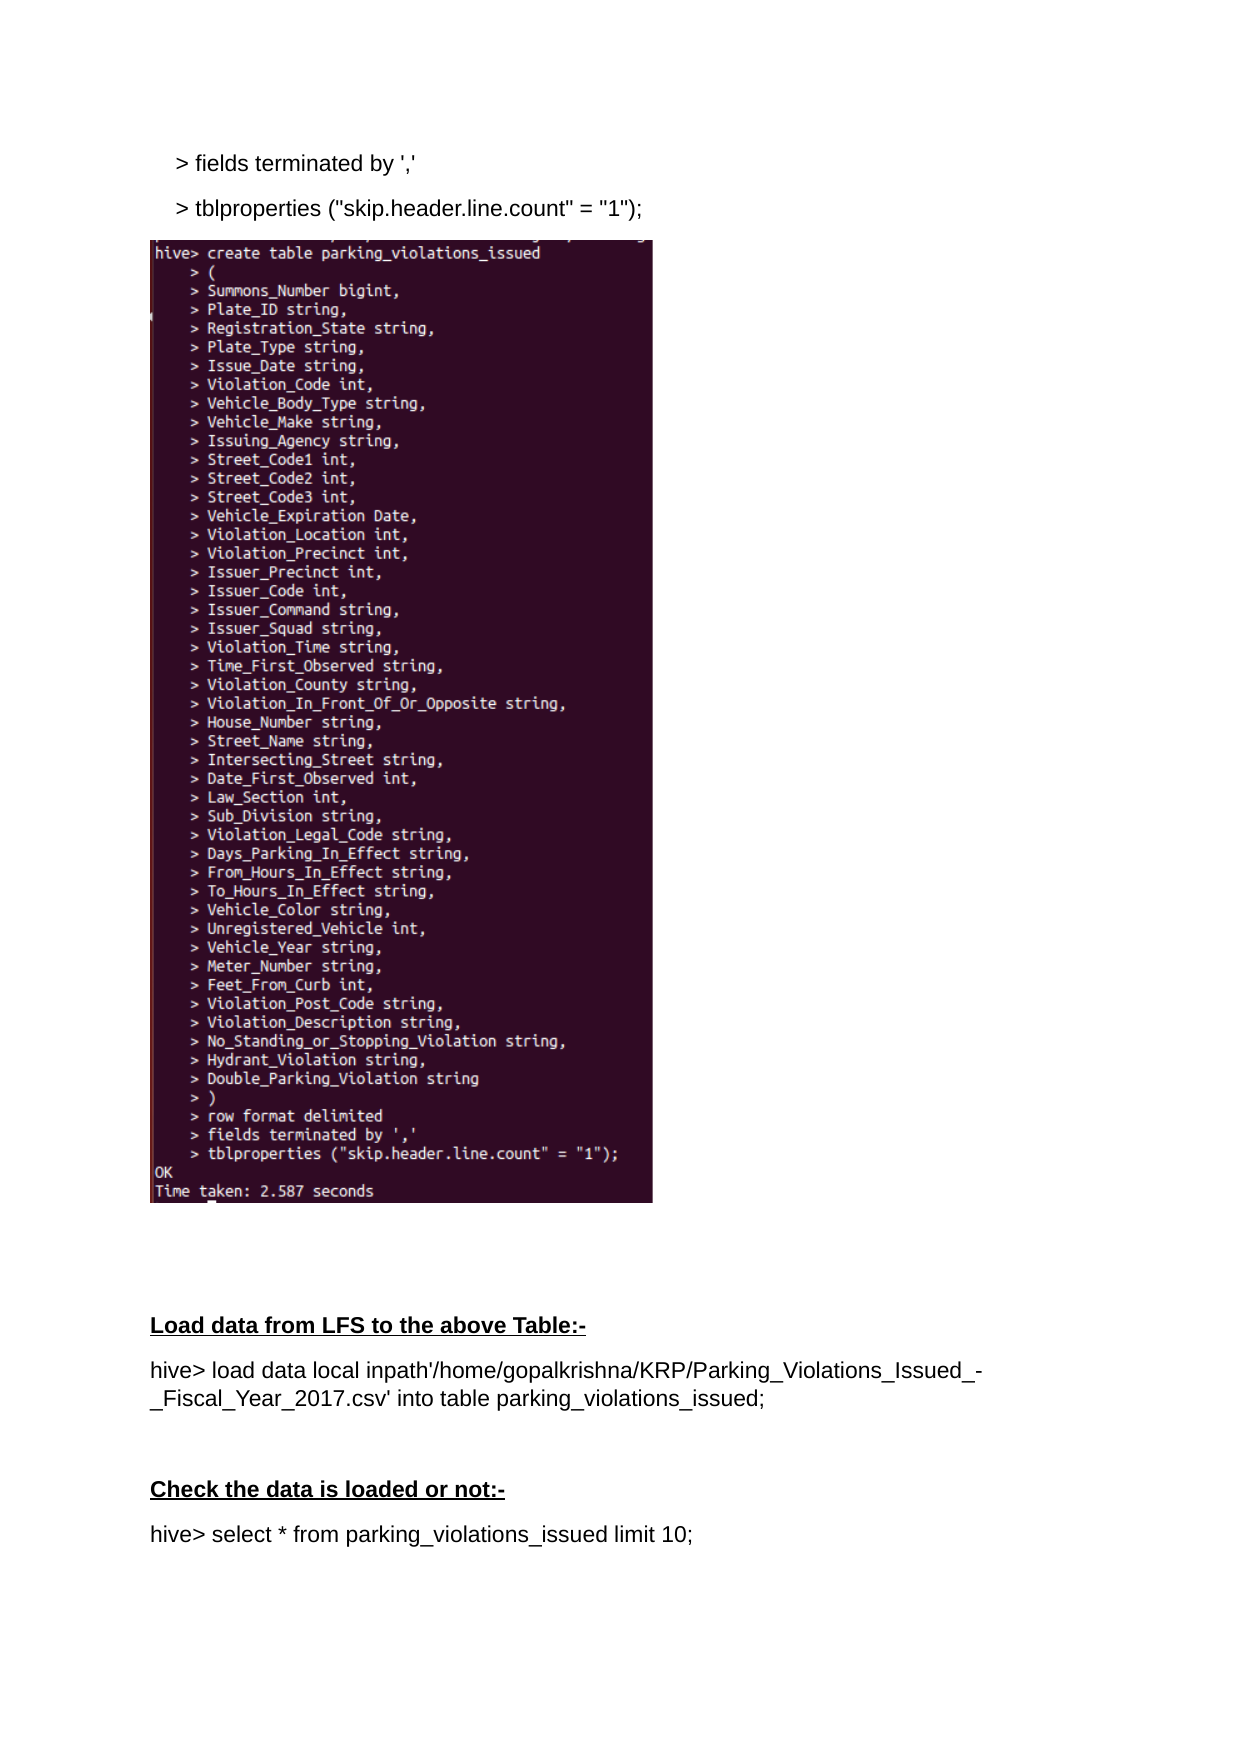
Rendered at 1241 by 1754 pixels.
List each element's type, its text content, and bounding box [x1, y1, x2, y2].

picture [150, 240, 653, 1203]
text > tblproperties ("skip.header.line.count" = "1"); [150, 195, 1090, 221]
text Load data from LFS to the above Table:- [150, 1312, 1090, 1338]
text hive> load data local inpath'/home/gopalkrishna/KRP/Parking_Violations_Issued_-_Fiscal_Year_2017.csv' into table parking_violations_issued; [150, 1357, 1090, 1412]
text Check the data is loaded or not:- [150, 1476, 1090, 1502]
text hive> select * from parking_violations_issued limit 10; [150, 1521, 1090, 1547]
text > fields terminated by ',' [150, 150, 1090, 176]
